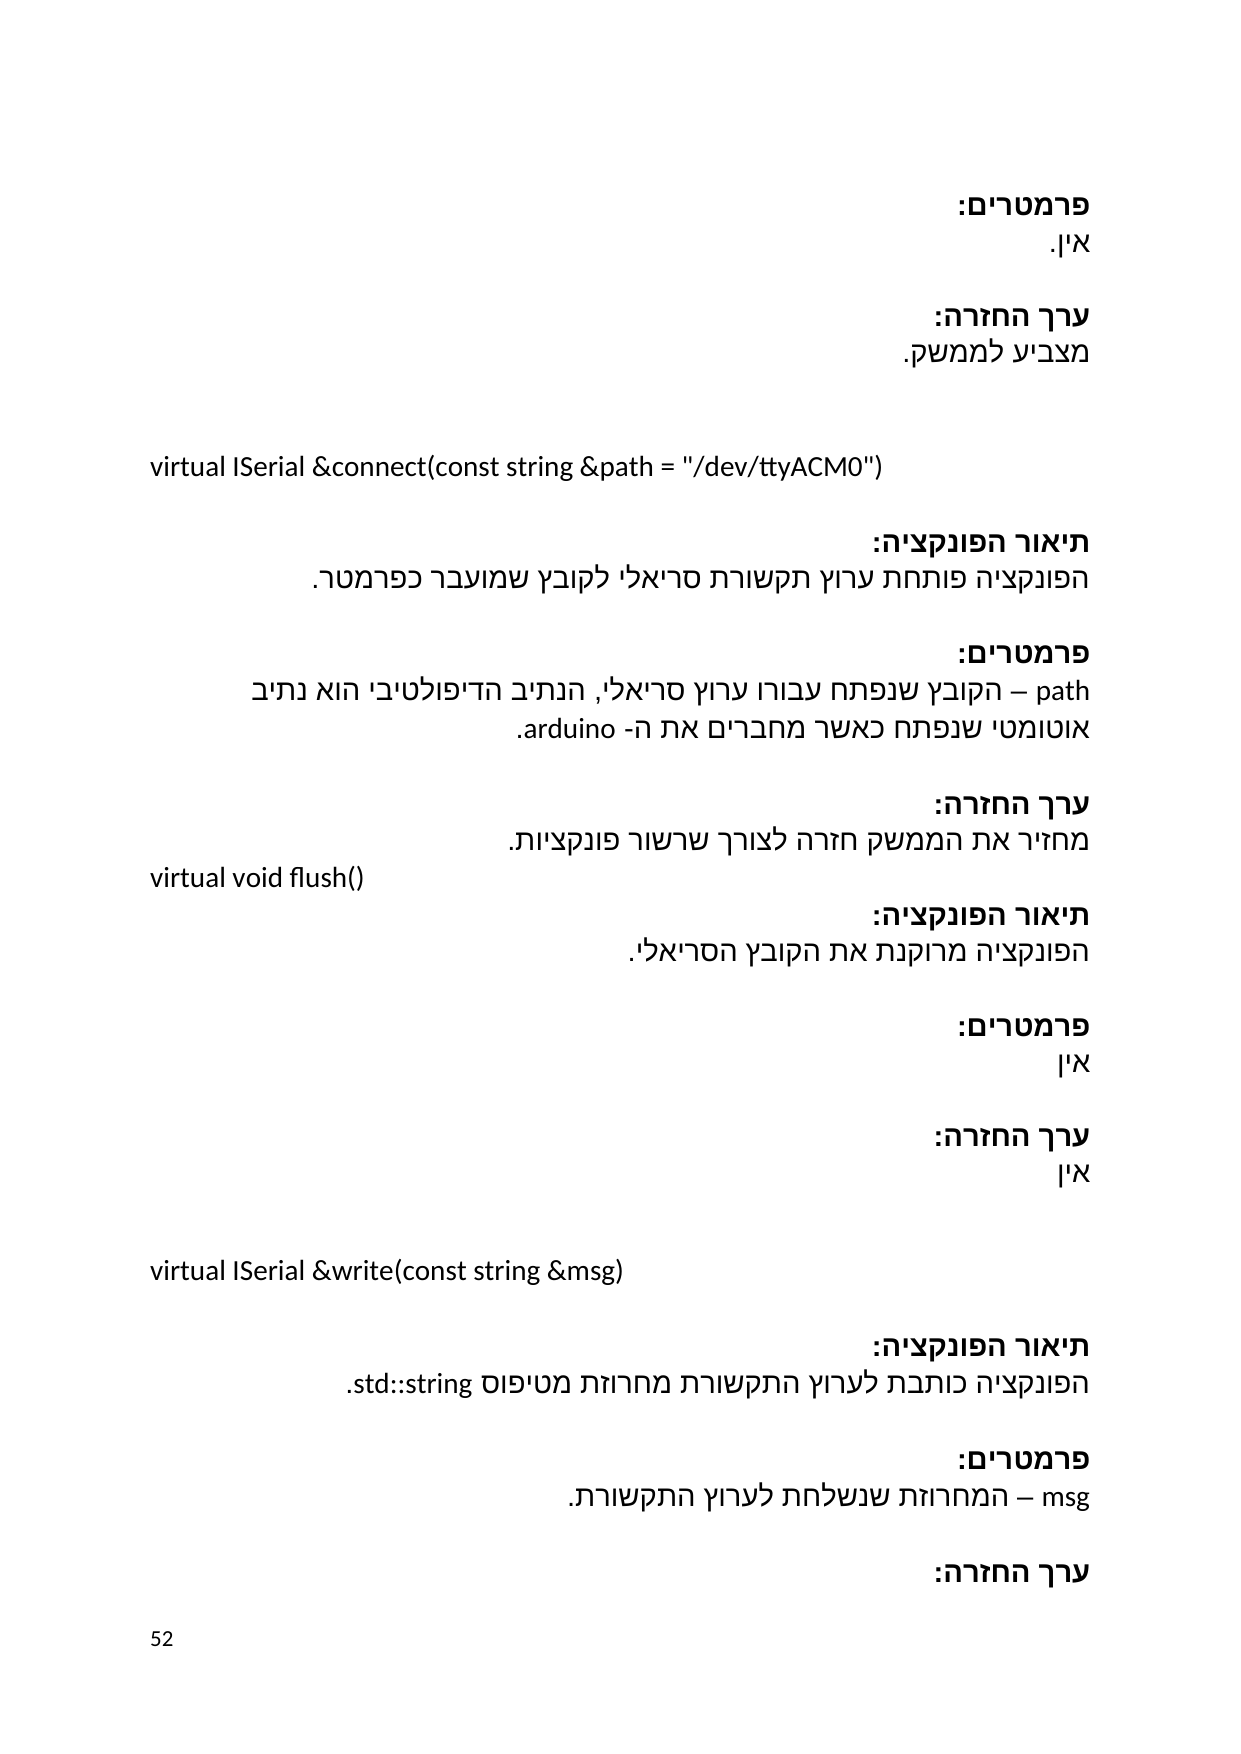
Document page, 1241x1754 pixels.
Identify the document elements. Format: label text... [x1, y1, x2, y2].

text פרמטרים: [150, 188, 1090, 222]
text אין. [150, 224, 1090, 258]
text פרמטרים: [150, 636, 1090, 669]
text אין [150, 1156, 1090, 1189]
text תיאור הפונקציה: [150, 1329, 1090, 1362]
text הפונקציה פותחת ערוץ תקשורת סריאלי לקובץ שמועבר כפרמטר. [150, 561, 1090, 595]
text virtual void flush() [150, 859, 1090, 895]
text פרמטרים: [150, 1442, 1090, 1476]
text אין [150, 1045, 1090, 1078]
text הפונקציה כותבת לערוץ התקשורת מחרוזת מטיפוס std::string. [150, 1365, 1090, 1401]
text תיאור הפונקציה: [150, 898, 1090, 931]
text ערך החזרה: [150, 299, 1090, 333]
text פרמטרים: [150, 1009, 1090, 1042]
text תיאור הפונקציה: [150, 525, 1090, 559]
text ערך החזרה: [150, 1555, 1090, 1588]
text מחזיר את הממשק חזרה לצורך שרשור פונקציות. [150, 823, 1090, 857]
text מצביע לממשק. [150, 335, 1090, 369]
text msg – המחרוזת שנשלחת לערוץ התקשורת. [150, 1478, 1090, 1514]
text path – הקובץ שנפתח עבורו ערוץ סריאלי, הנתיב הדיפולטיבי הוא נתיב אוטומטי שנפתח כאשר מחברים את ה- arduino. [150, 672, 1090, 746]
text הפונקציה מרוקנת את הקובץ הסריאלי. [150, 934, 1090, 968]
text virtual ISerial &write(const string &msg) [150, 1252, 1090, 1288]
text ערך החזרה: [150, 787, 1090, 821]
text virtual ISerial &connect(const string &path = "/dev/ttyACM0") [150, 448, 1090, 484]
text ערך החזרה: [150, 1119, 1090, 1153]
